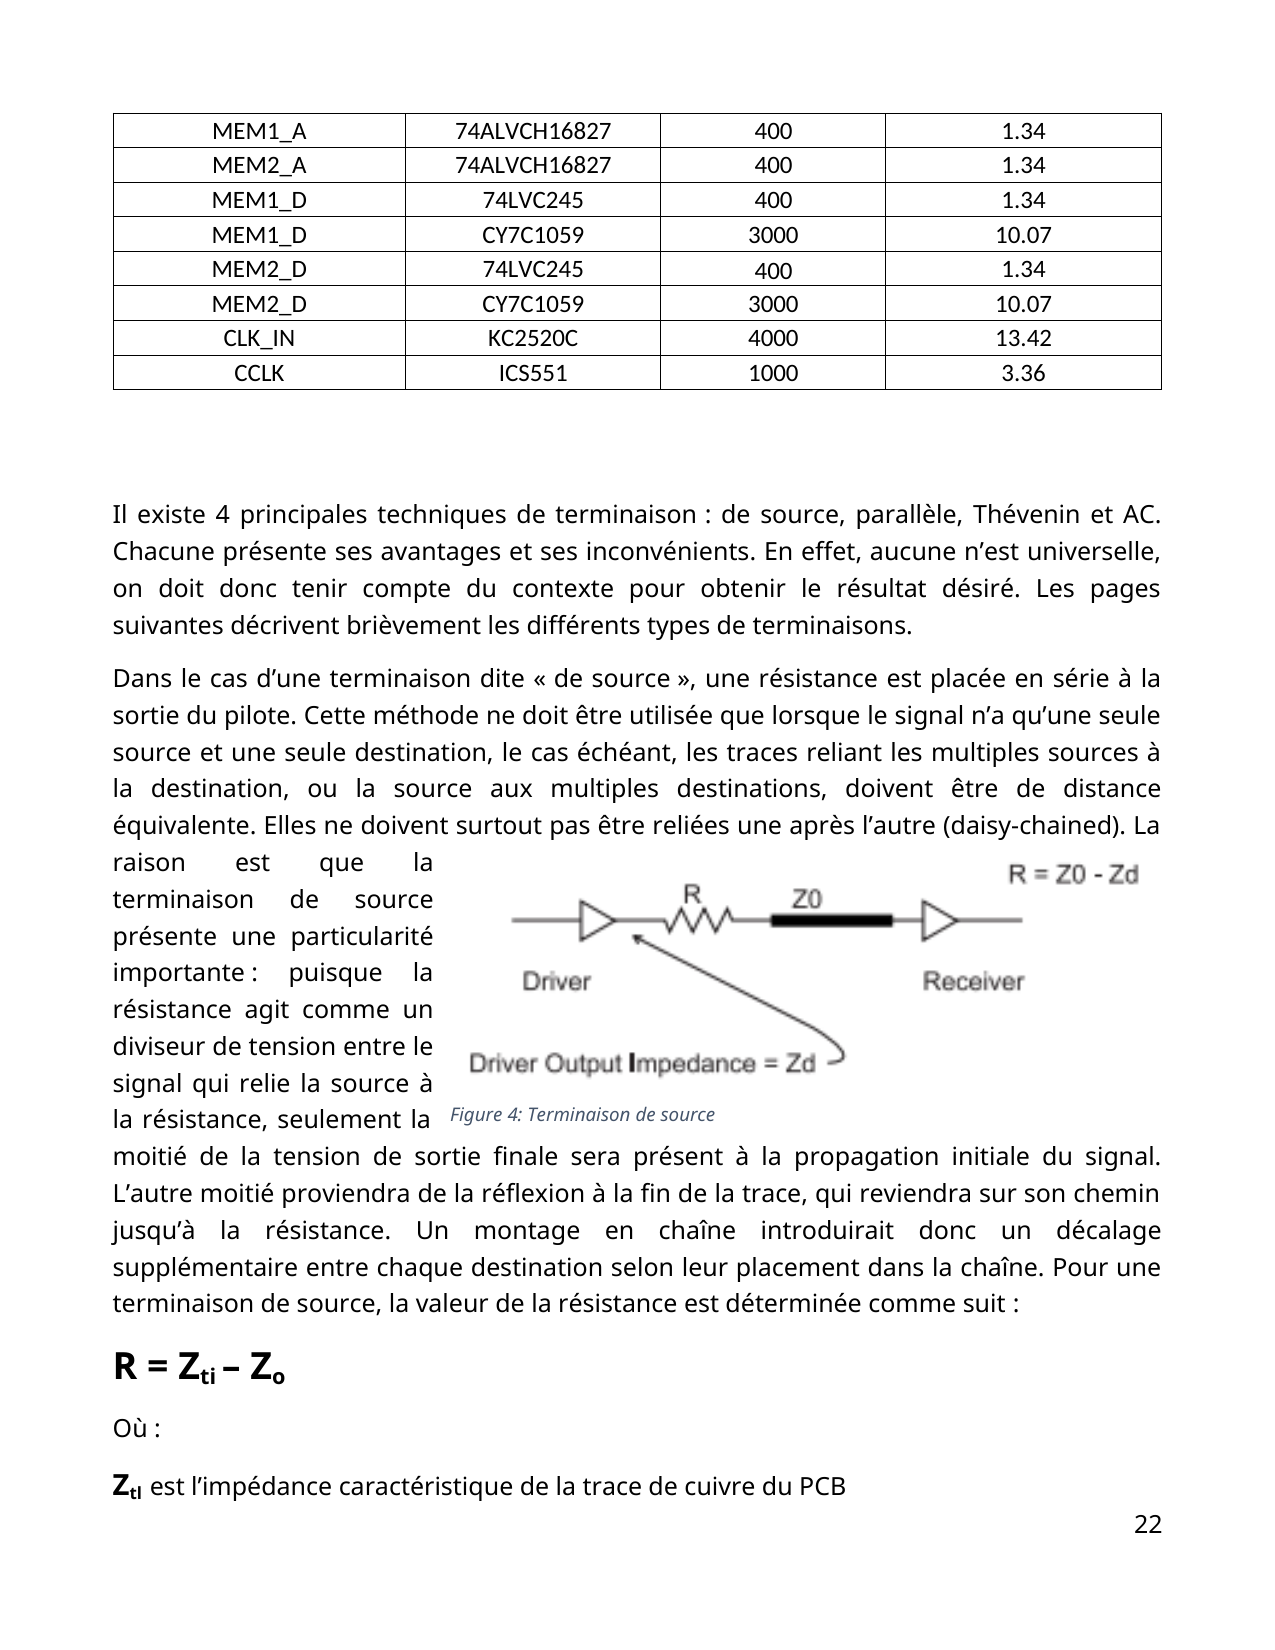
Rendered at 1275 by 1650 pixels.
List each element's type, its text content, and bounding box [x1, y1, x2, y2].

table_cell MEM2_D [114, 286, 405, 320]
table_cell 13.42 [886, 321, 1161, 354]
table_cell 400 [661, 252, 885, 285]
table_cell CLK_IN [114, 321, 405, 354]
table_cell MEM1_D [114, 217, 405, 251]
table_cell MEM2_D [114, 252, 405, 285]
table_cell MEM2_A [114, 148, 405, 182]
table_cell KC2520C [406, 321, 660, 354]
table_cell 1000 [661, 356, 885, 389]
table_cell 1.34 [886, 183, 1161, 216]
table_cell 3000 [661, 217, 885, 251]
table_cell 1.34 [886, 114, 1161, 147]
table_cell 4000 [661, 321, 885, 354]
table_cell 74LVC245 [406, 183, 660, 216]
table_cell 10.07 [886, 286, 1161, 320]
table_cell 3.36 [886, 356, 1161, 389]
table_cell CY7C1059 [406, 286, 660, 320]
table_cell MEM1_D [114, 183, 405, 216]
table_cell 74ALVCH16827 [406, 148, 660, 182]
text Dans le cas d’une terminaison dite « de source », une résistance est placée en série à la sortie du pilote. Cette méthode ne doit être utilisée que lorsque le signal n’a qu’une seule source et une seule destination, le cas échéant, les traces reliant les multiples sources à la destination, ou la source aux multiples destinations, doivent être de distance équivalente. Elles ne doivent surtout pas être reliées une après l’autre (daisy-chained). La raison est que la terminaison de source présente une particularité importante : puisque la résistance agit comme un diviseur de tension entre le signal qui relie la source à la résistance, seulement la moitié de la tension de sortie finale sera présent à la propagation initiale du signal. L’autre moitié proviendra de la réflexion à la fin de la trace, qui reviendra sur son chemin jusqu’à la résistance. Un montage en chaîne introduirait donc un décalage supplémentaire entre chaque destination selon leur placement dans la chaîne. Pour une terminaison de source, la valeur de la résistance est déterminée comme suit : [112, 661, 1162, 1320]
table_cell 400 [661, 148, 885, 182]
table_cell 1.34 [886, 252, 1161, 285]
table_cell CCLK [114, 356, 405, 389]
table_cell 3000 [661, 286, 885, 320]
table_cell ICS551 [406, 356, 660, 389]
picture [452, 851, 1161, 1092]
text R = Zti – Zo [112, 1339, 1162, 1390]
table_cell 400 [661, 183, 885, 216]
table_cell 10.07 [886, 217, 1161, 251]
text Il existe 4 principales techniques de terminaison : de source, parallèle, Thévenin et AC. Chacune présente ses avantages et ses inconvénients. En effet, aucune n’est universelle, on doit donc tenir compte du contexte pour obtenir le résultat désiré. Les pages suivantes décrivent brièvement les différents types de terminaisons. [112, 497, 1162, 641]
table_cell MEM1_A [114, 114, 405, 147]
table_cell 74ALVCH16827 [406, 114, 660, 147]
table_cell 400 [661, 114, 885, 147]
table_cell 74LVC245 [406, 252, 660, 285]
table_cell 1.34 [886, 148, 1161, 182]
table_cell CY7C1059 [406, 217, 660, 251]
text Où : [112, 1411, 1162, 1445]
text Ztl est l’impédance caractéristique de la trace de cuivre du PCB [112, 1464, 1162, 1504]
